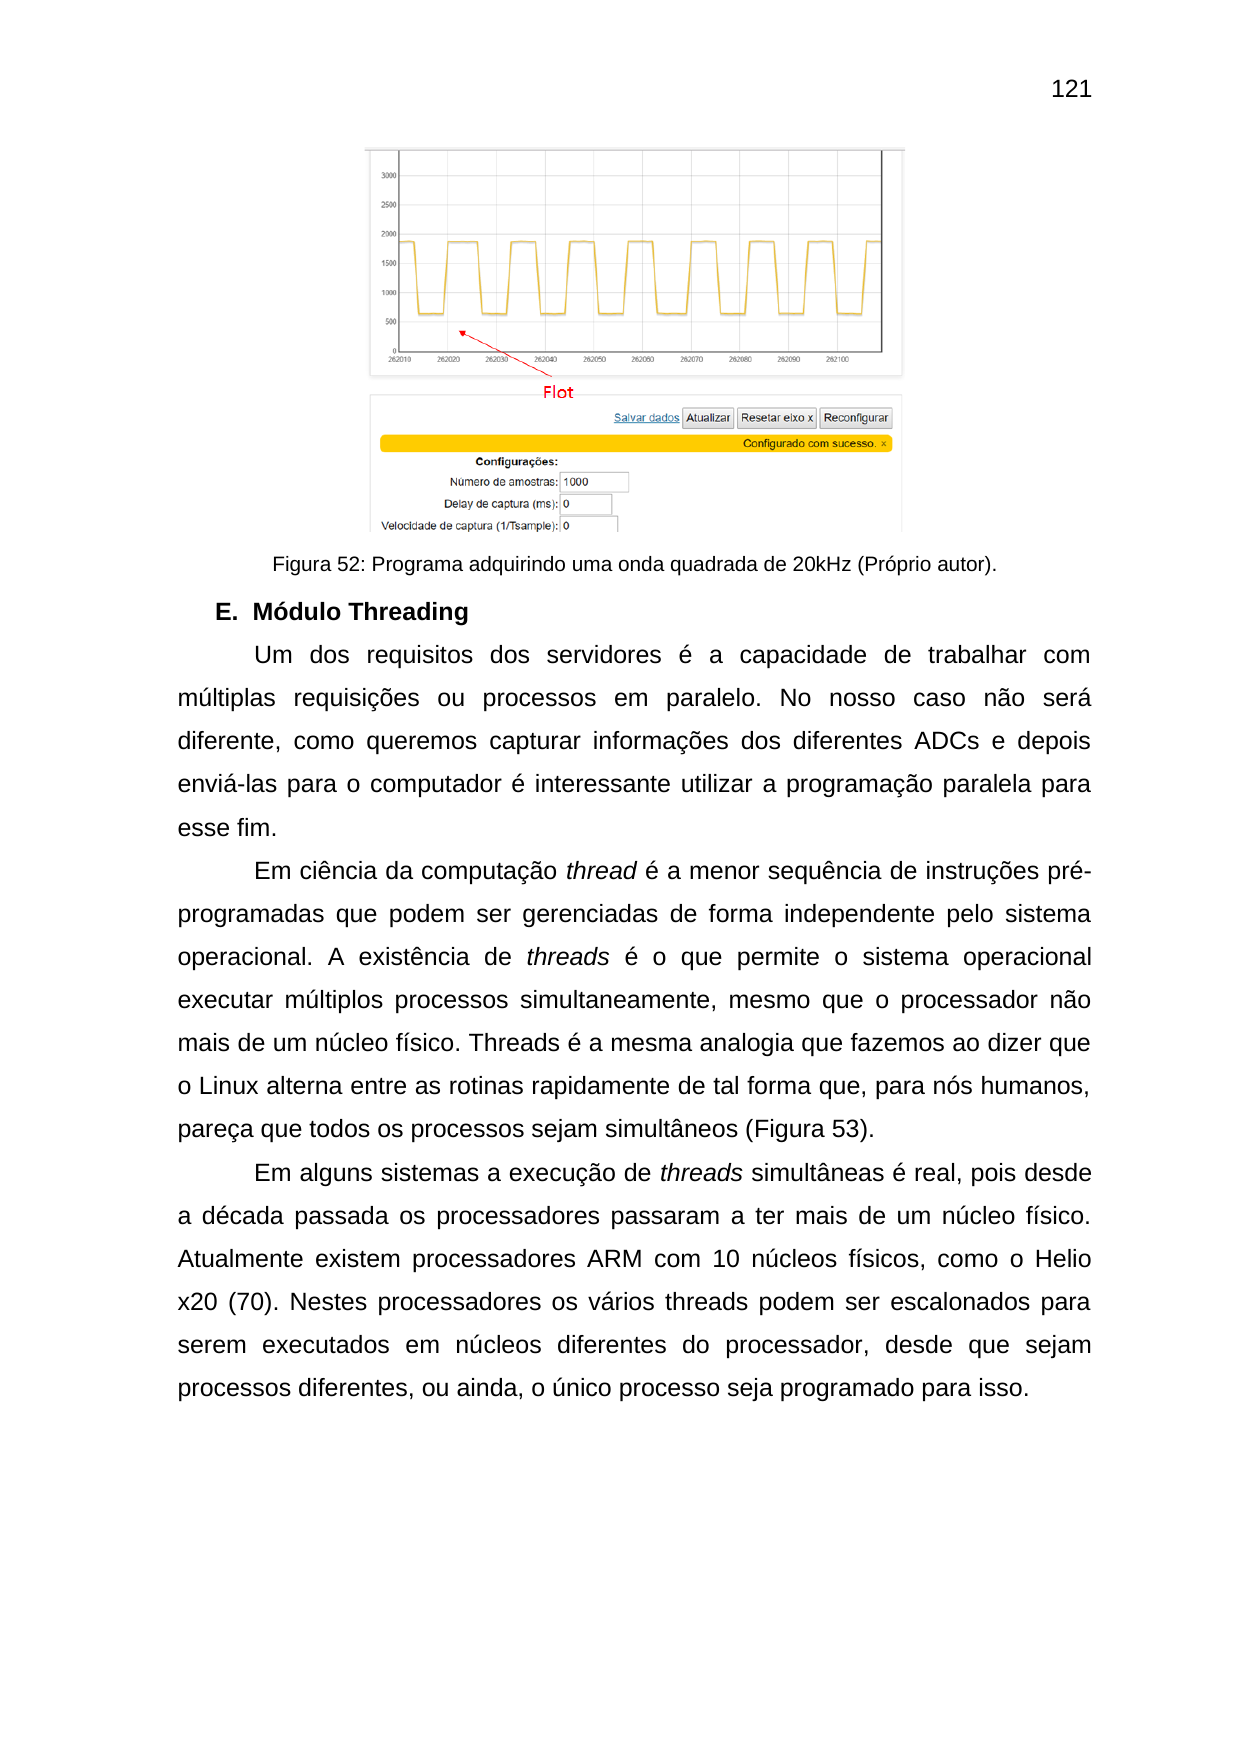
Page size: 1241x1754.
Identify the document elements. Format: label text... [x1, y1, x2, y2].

subtitle Módulo Threading [215, 597, 1092, 626]
picture [364, 147, 906, 532]
text Em ciência da computação thread é a menor sequência de instruções pré-programadas que podem ser gerenciadas de forma independente pelo sistema operacional. A existência de threads é o que permite o sistema operacional executar múltiplos processos simultaneamente, mesmo que o processador não mais de um núcleo físico. Threads é a mesma analogia que fazemos ao dizer que o Linux alterna entre as rotinas rapidamente de tal forma que, para nós humanos, pareça que todos os processos sejam simultâneos (Figura 53). [177, 856, 1092, 1143]
text Um dos requisitos dos servidores é a capacidade de trabalhar com múltiplas requisições ou processos em paralelo. No nosso caso não será diferente, como queremos capturar informações dos diferentes ADCs e depois enviá-las para o computador é interessante utilizar a programação paralela para esse fim. [177, 640, 1092, 841]
text Em alguns sistemas a execução de threads simultâneas é real, pois desde a década passada os processadores passaram a ter mais de um núcleo físico. Atualmente existem processadores ARM com 10 núcleos físicos, como o Helio x20 . Nestes processadores os vários threads podem ser escalonados para serem executados em núcleos diferentes do processador, desde que sejam processos diferentes, ou ainda, o único processo seja programado para isso. [177, 1157, 1092, 1402]
